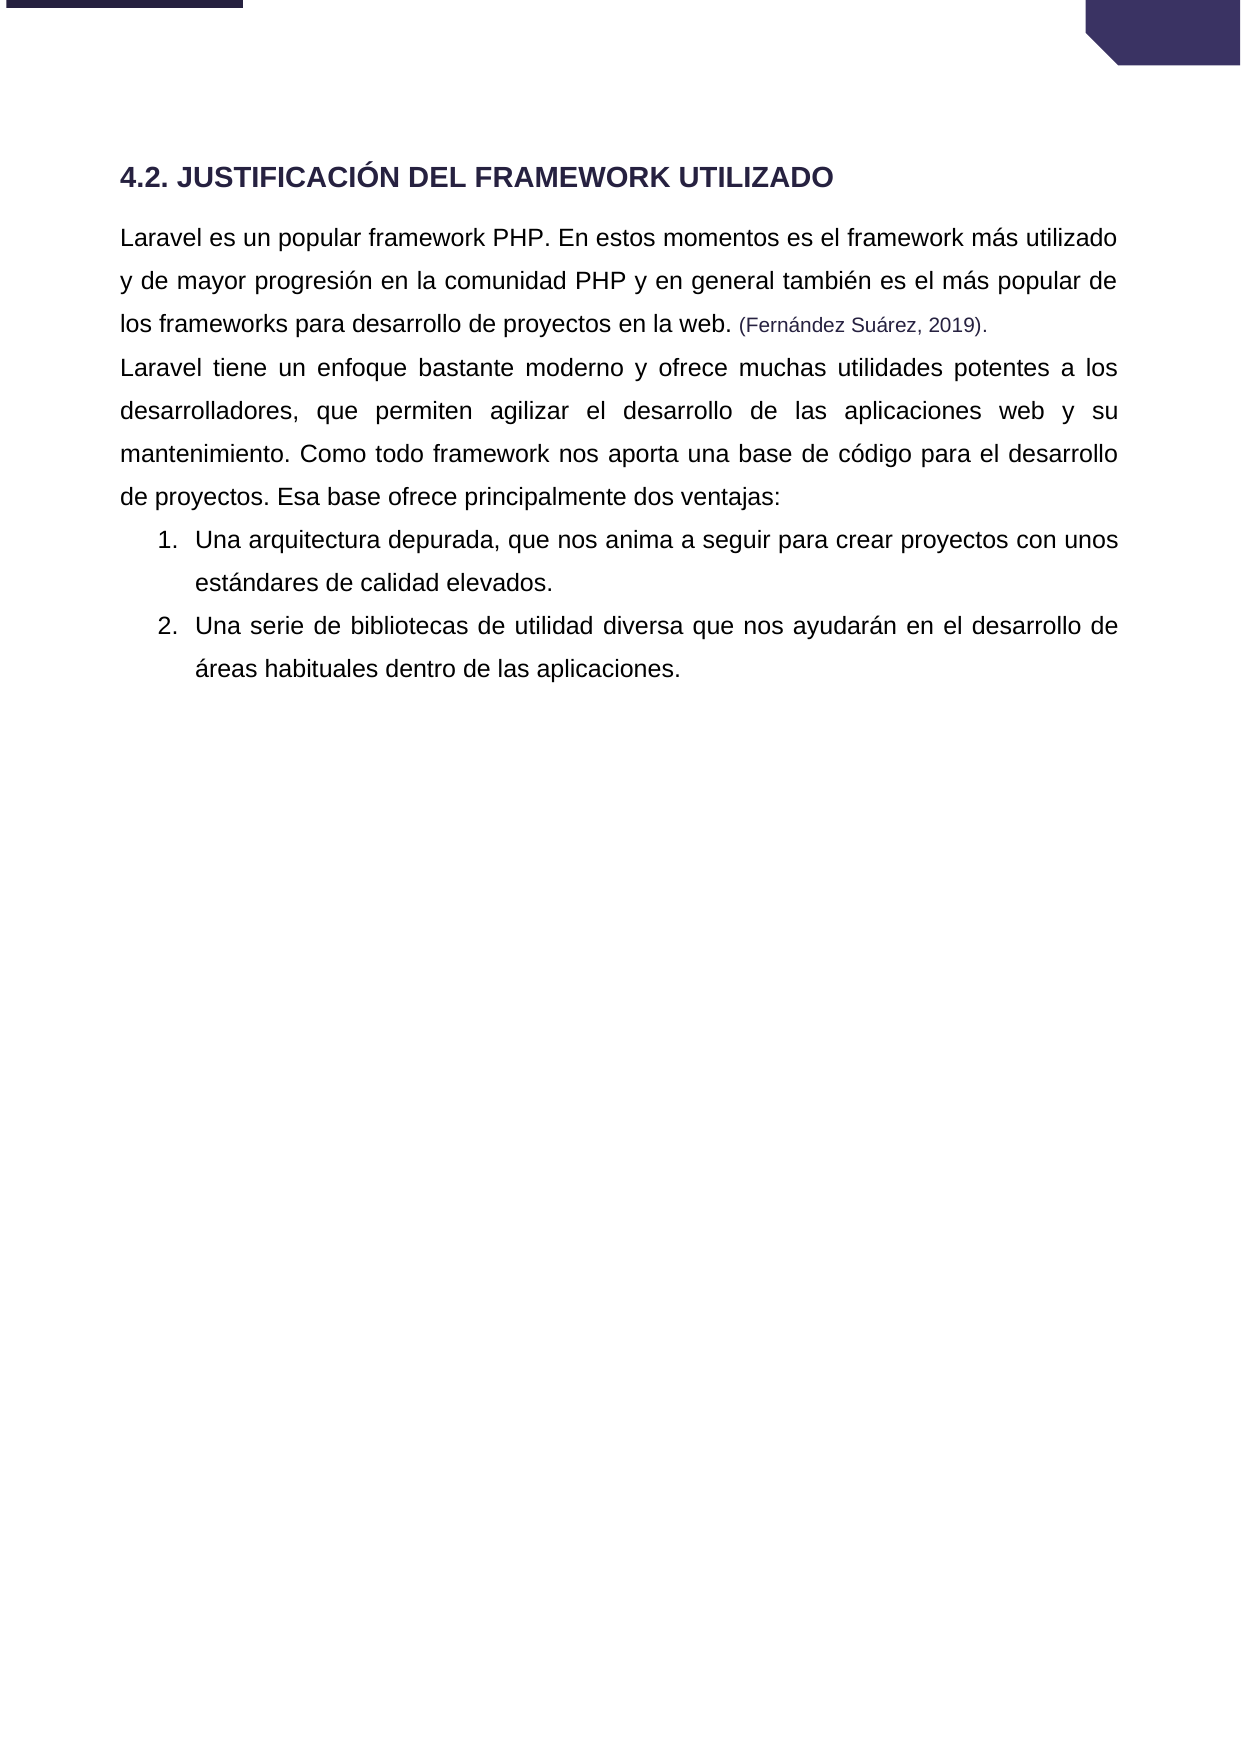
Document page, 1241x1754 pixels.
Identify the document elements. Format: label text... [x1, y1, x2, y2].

list Una serie de bibliotecas de utilidad diversa que nos ayudarán en el desarrollo de áreas habituales dentro de las aplicaciones. [157, 611, 1120, 683]
text Laravel tiene un enfoque bastante moderno y ofrece muchas utilidades potentes a los desarrolladores, que permiten agilizar el desarrollo de las aplicaciones web y su mantenimiento. Como todo framework nos aporta una base de código para el desarrollo de proyectos. Esa base ofrece principalmente dos ventajas: [120, 353, 1120, 511]
text Laravel es un popular framework PHP. En estos momentos es el framework más utilizado y de mayor progresión en la comunidad PHP y en general también es el más popular de los frameworks para desarrollo de proyectos en la web.. [120, 223, 1120, 338]
subtitle 4.2. justificación del framework utilizado [120, 160, 1120, 194]
list Una arquitectura depurada, que nos anima a seguir para crear proyectos con unos estándares de calidad elevados. [157, 525, 1120, 597]
